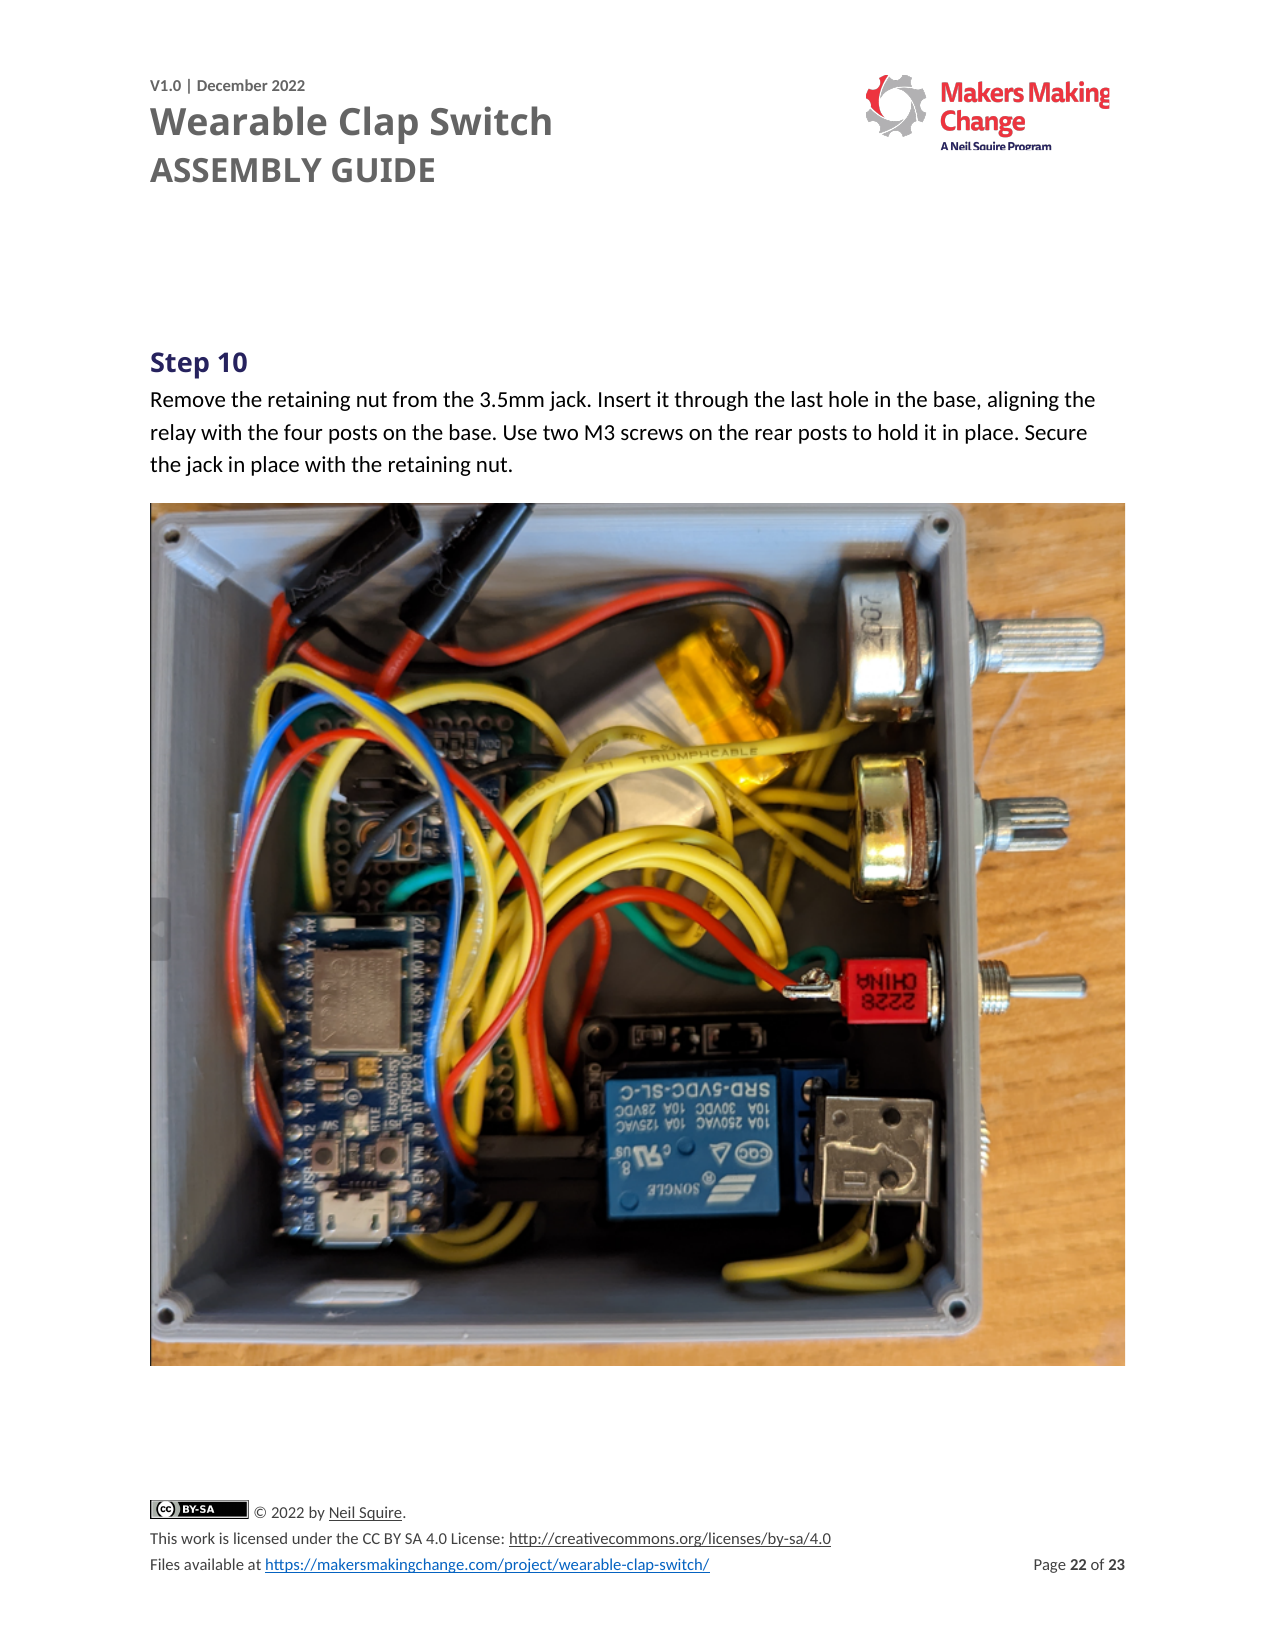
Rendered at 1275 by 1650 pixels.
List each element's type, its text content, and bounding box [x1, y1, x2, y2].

picture [150, 1500, 249, 1519]
subtitle Step 10 [150, 343, 1125, 380]
picture [865, 75, 1110, 151]
picture [150, 503, 1125, 1366]
text Remove the retaining nut from the 3.5mm jack. Insert it through the last hole in the base, aligning the relay with the four posts on the base. Use two M3 screws on the rear posts to hold it in place. Secure the jack in place with the retaining nut. [150, 386, 1125, 478]
